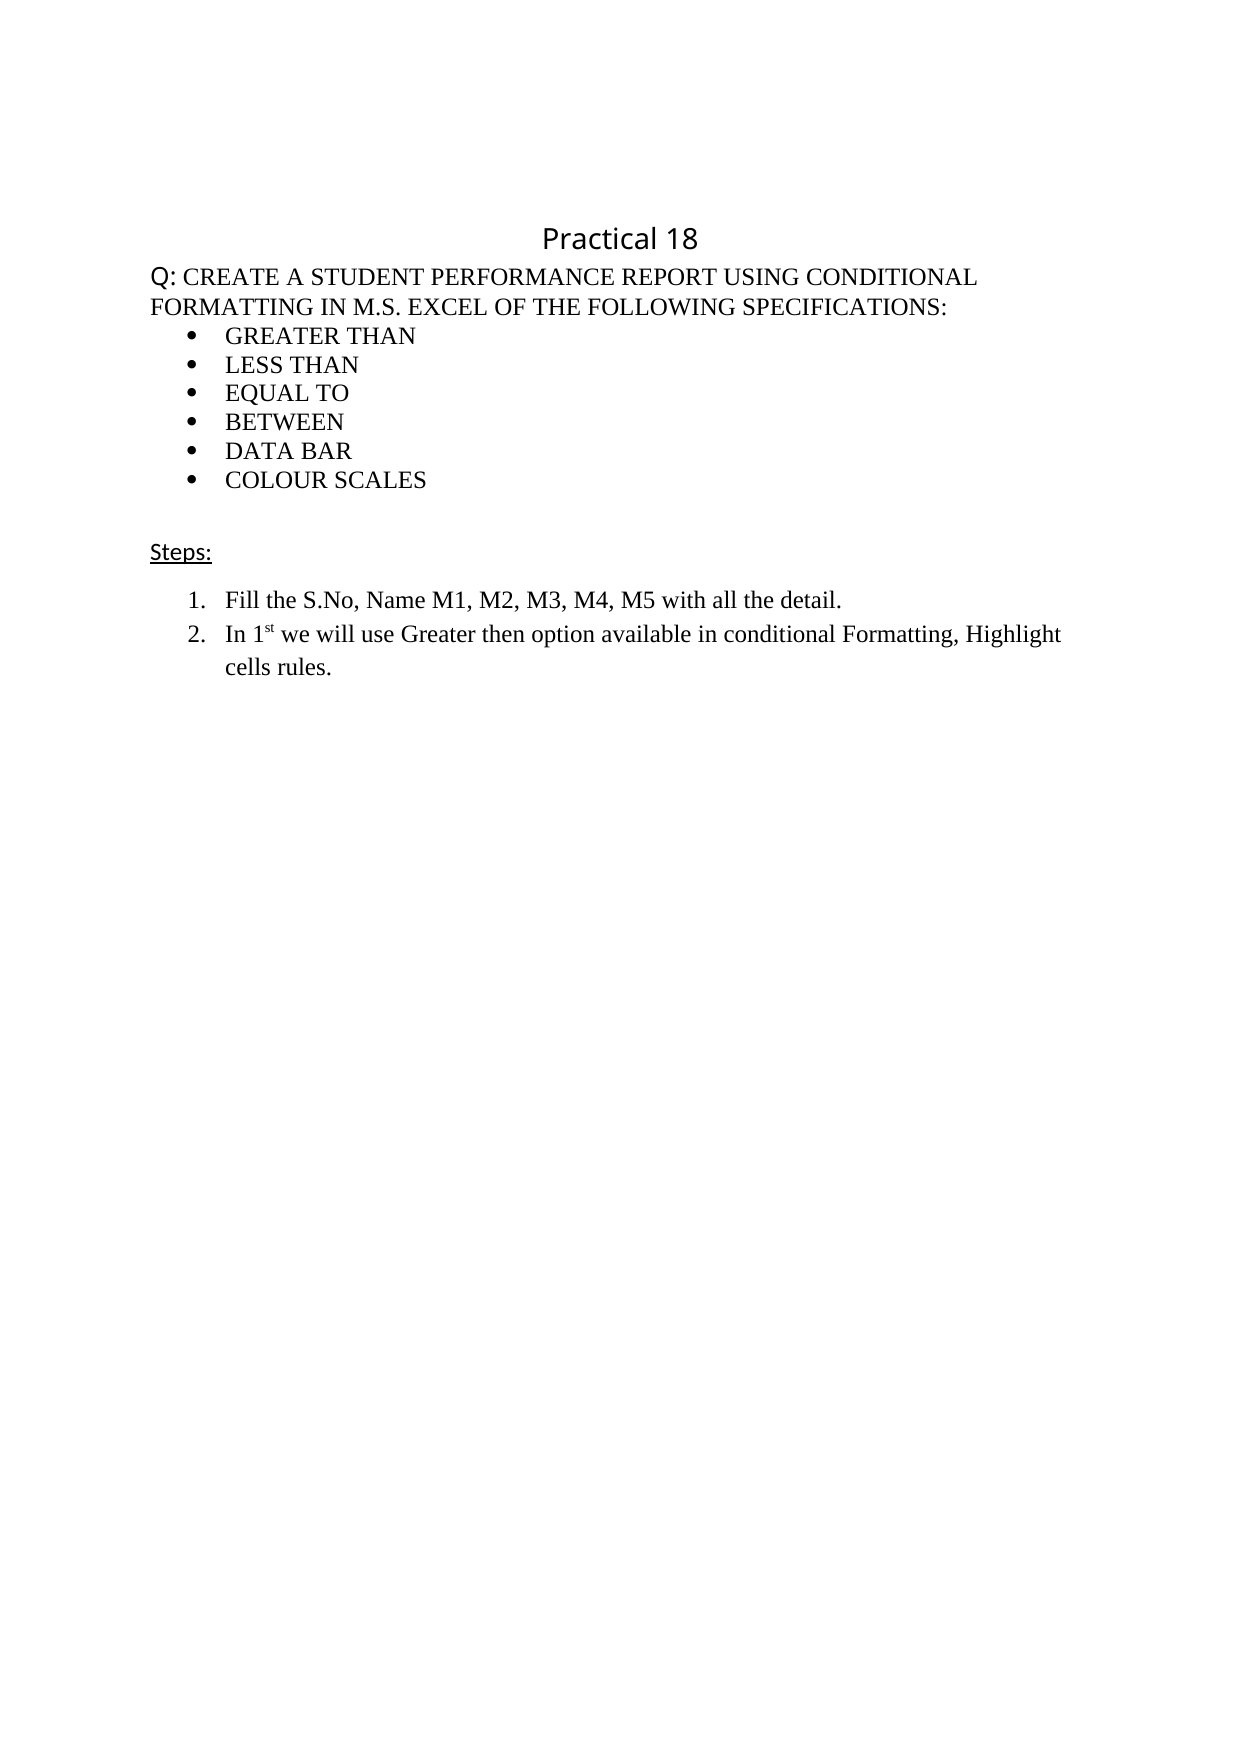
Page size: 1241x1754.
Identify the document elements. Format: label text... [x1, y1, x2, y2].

list Fill the S.No, Name M1, M2, M3, M4, M5 with all the detail. [187, 586, 1090, 614]
list In 1st we will use Greater then option available in conditional Formatting, Highlight cells rules. [187, 619, 1090, 680]
list BETWEEN [187, 407, 1090, 436]
text Steps: [150, 536, 1090, 567]
list COLOUR SCALES [187, 465, 1090, 493]
list GREATER THAN [187, 321, 1090, 350]
list LESS THAN [187, 350, 1090, 378]
text Practical 18 [150, 218, 1090, 258]
list DATA BAR [187, 436, 1090, 465]
text Q: CREATE A STUDENT PERFORMANCE REPORT USING CONDITIONAL FORMATTING IN M.S. EXCEL OF THE FOLLOWING SPECIFICATIONS: [150, 258, 1090, 321]
list EQUAL TO [187, 378, 1090, 407]
